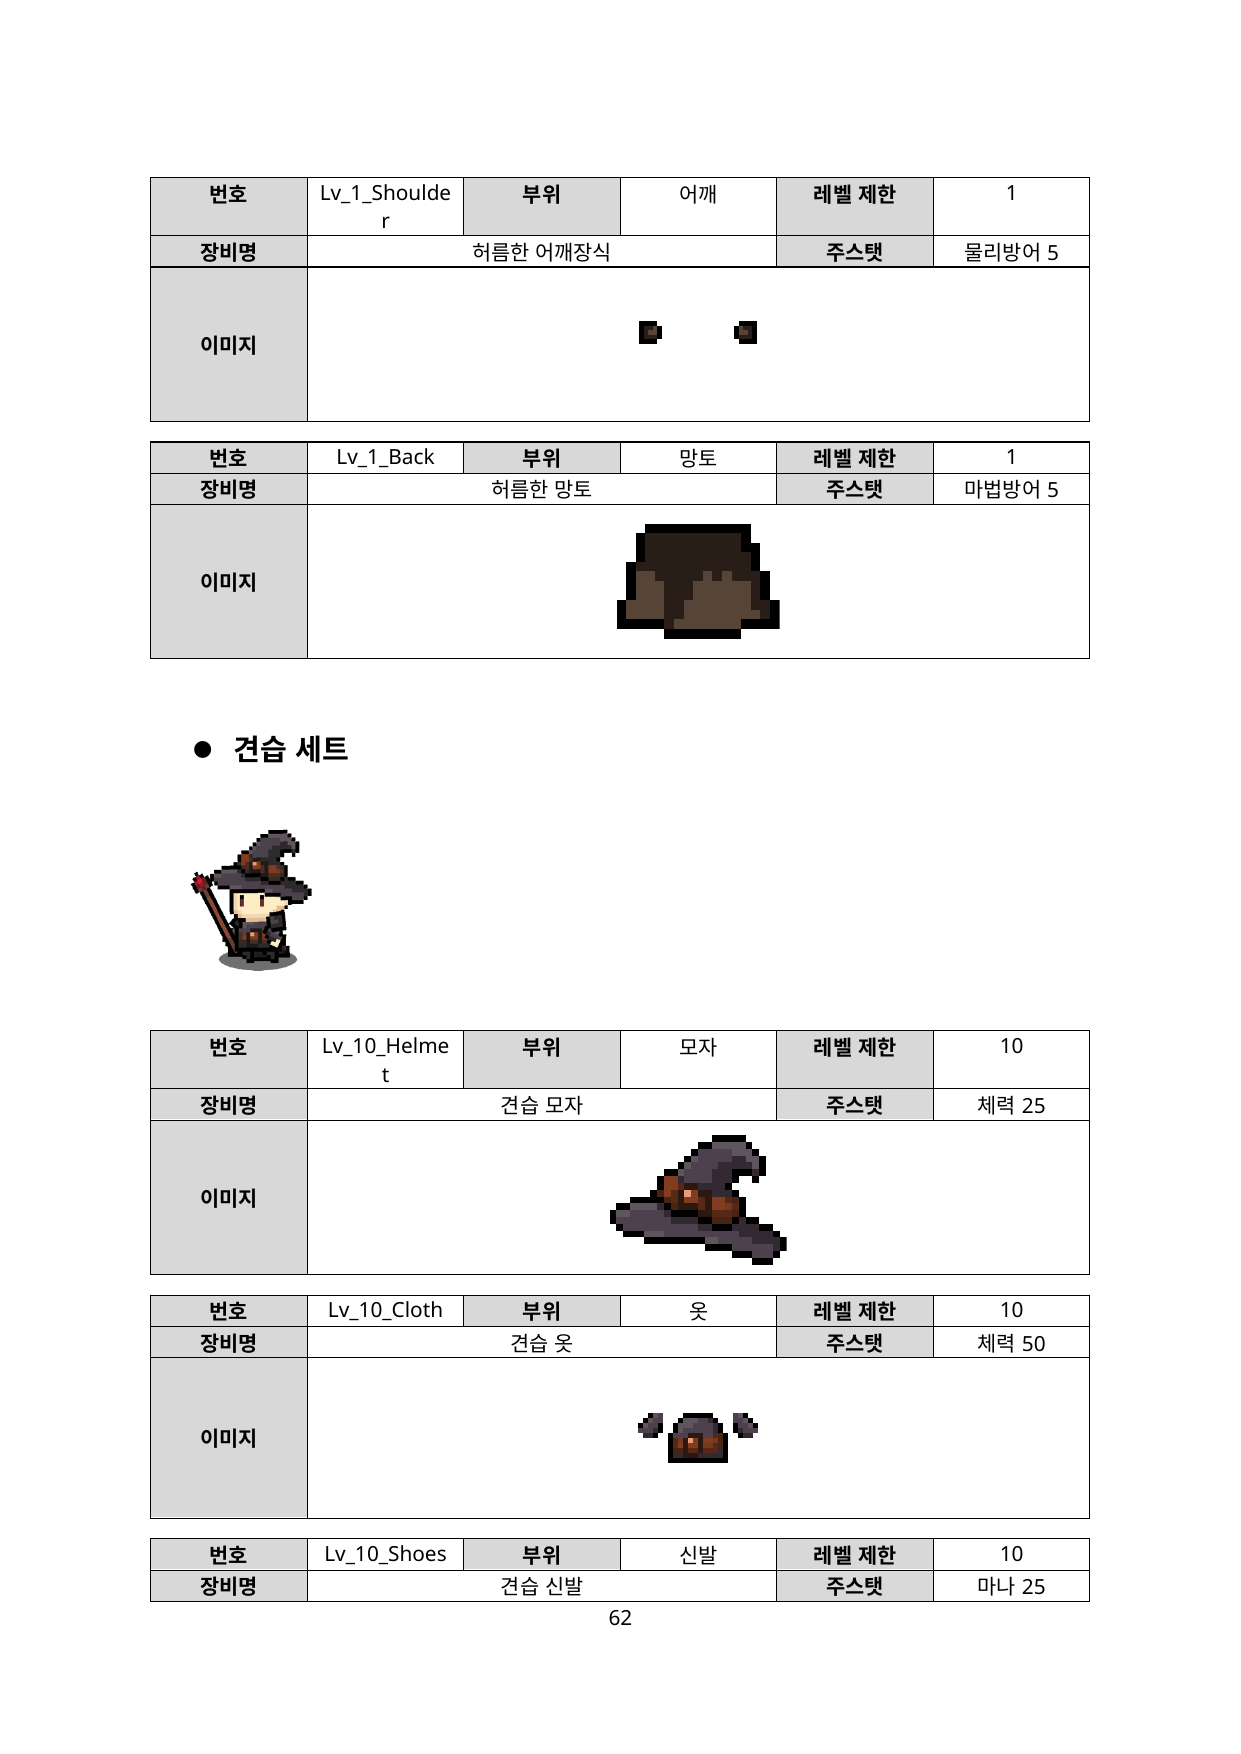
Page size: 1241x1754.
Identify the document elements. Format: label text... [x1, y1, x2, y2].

table_cell [308, 1121, 1089, 1274]
picture [617, 524, 780, 639]
list 견습 세트 [192, 726, 1090, 768]
table_cell [308, 268, 1089, 421]
table_cell 이미지 [151, 1121, 307, 1274]
table_header Lv_1_Back [308, 443, 463, 473]
table_cell 이미지 [151, 1358, 307, 1517]
table_header 10 [934, 1296, 1089, 1326]
table_header 번호 [151, 1031, 307, 1088]
table_cell [778, 1358, 1089, 1517]
table_header 레벨 제한 [777, 1296, 933, 1326]
table_header 망토 [621, 443, 776, 473]
table_header 부위 [464, 1539, 620, 1569]
table_header 신발 [621, 1539, 776, 1569]
table_cell [308, 505, 1089, 658]
table_cell 주스탯 [777, 474, 933, 504]
table_header 레벨 제한 [777, 443, 933, 473]
table_cell [308, 1358, 618, 1517]
table_header Lv_10_Cloth [308, 1296, 463, 1326]
table_cell 허름한 망토 [308, 474, 776, 504]
picture [150, 788, 352, 1012]
table_cell 장비명 [151, 474, 307, 504]
table_cell 장비명 [151, 1571, 307, 1601]
picture [618, 1358, 778, 1518]
table_header Lv_1_Shoulder [308, 178, 463, 235]
table_cell 마법방어 5 [934, 474, 1089, 504]
table_cell 주스탯 [777, 1089, 933, 1119]
table_header 부위 [464, 1031, 620, 1088]
table_header 번호 [151, 1539, 307, 1569]
table_header 부위 [464, 1296, 620, 1326]
table_header 옷 [621, 1296, 776, 1326]
table_cell 이미지 [151, 268, 307, 421]
table_cell 견습 신발 [308, 1571, 776, 1601]
table_cell 주스탯 [777, 1327, 933, 1357]
table_cell 이미지 [151, 505, 307, 658]
table_cell 장비명 [151, 1089, 307, 1119]
table_cell 견습 옷 [308, 1327, 776, 1357]
table_header 번호 [151, 1296, 307, 1326]
table_header 10 [934, 1539, 1089, 1569]
table_cell 주스탯 [777, 236, 933, 266]
table_header 부위 [464, 443, 620, 473]
table_header 레벨 제한 [777, 1031, 933, 1088]
table_header 10 [934, 1031, 1089, 1088]
table_cell 견습 모자 [308, 1089, 776, 1119]
table_cell 허름한 어깨장식 [308, 236, 776, 266]
table_header 번호 [151, 178, 307, 235]
table_cell 마나 25 [934, 1571, 1089, 1601]
table_cell 장비명 [151, 1327, 307, 1357]
picture [626, 272, 771, 416]
table_header 1 [934, 178, 1089, 235]
table_header Lv_10_Helmet [308, 1031, 463, 1088]
table_header 어깨 [621, 178, 776, 235]
table_header Lv_10_Shoes [308, 1539, 463, 1569]
table_header 레벨 제한 [777, 1539, 933, 1569]
table_header 모자 [621, 1031, 776, 1088]
table_header 레벨 제한 [777, 178, 933, 235]
picture [610, 1122, 787, 1272]
table_cell 물리방어 5 [934, 236, 1089, 266]
table_header 부위 [464, 178, 620, 235]
table_cell 장비명 [151, 236, 307, 266]
table_cell 체력 50 [934, 1327, 1089, 1357]
table_header 번호 [151, 443, 307, 473]
table_header 1 [934, 443, 1089, 473]
table_cell 주스탯 [777, 1571, 933, 1601]
table_cell 체력 25 [934, 1089, 1089, 1119]
